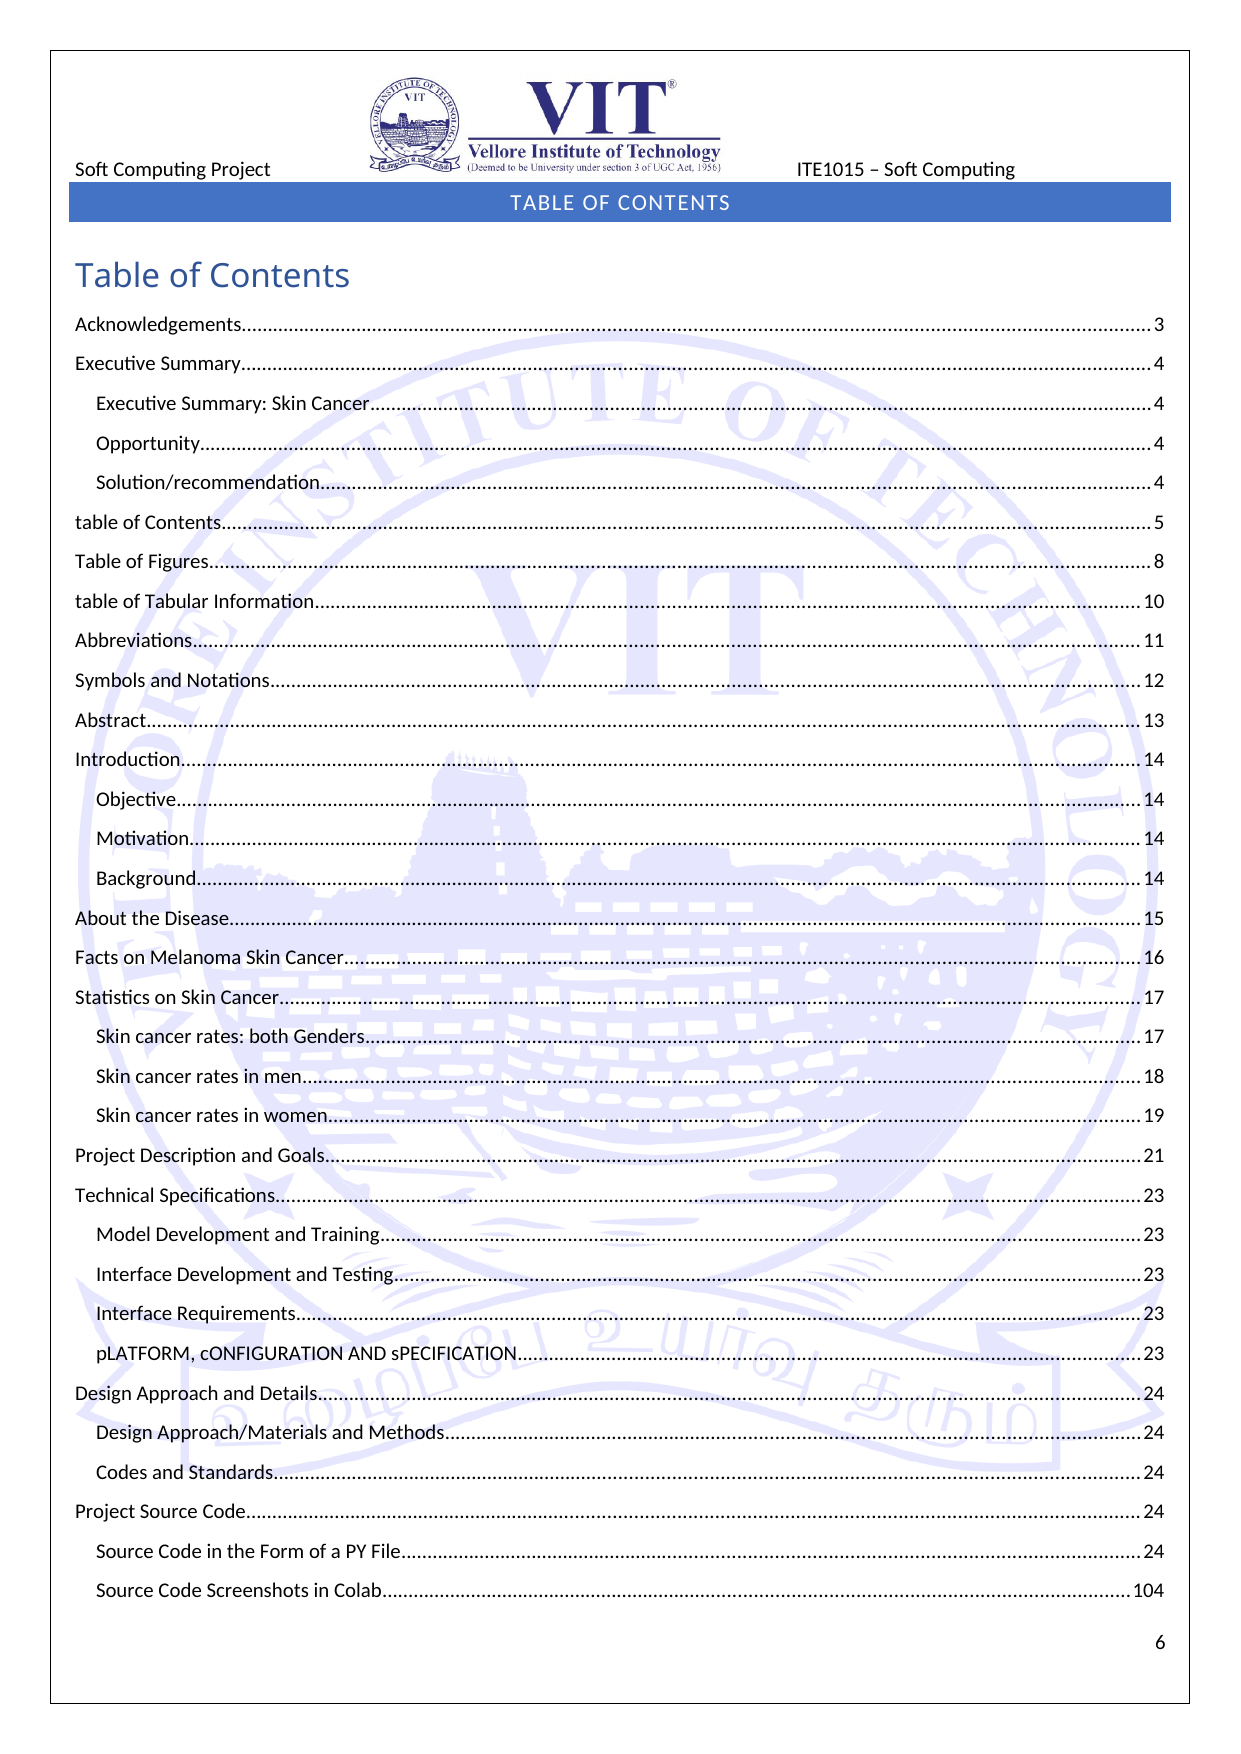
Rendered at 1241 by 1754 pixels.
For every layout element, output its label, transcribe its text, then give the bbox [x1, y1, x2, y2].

picture [362, 73, 728, 177]
subtitle table of Contents [75, 188, 1165, 216]
